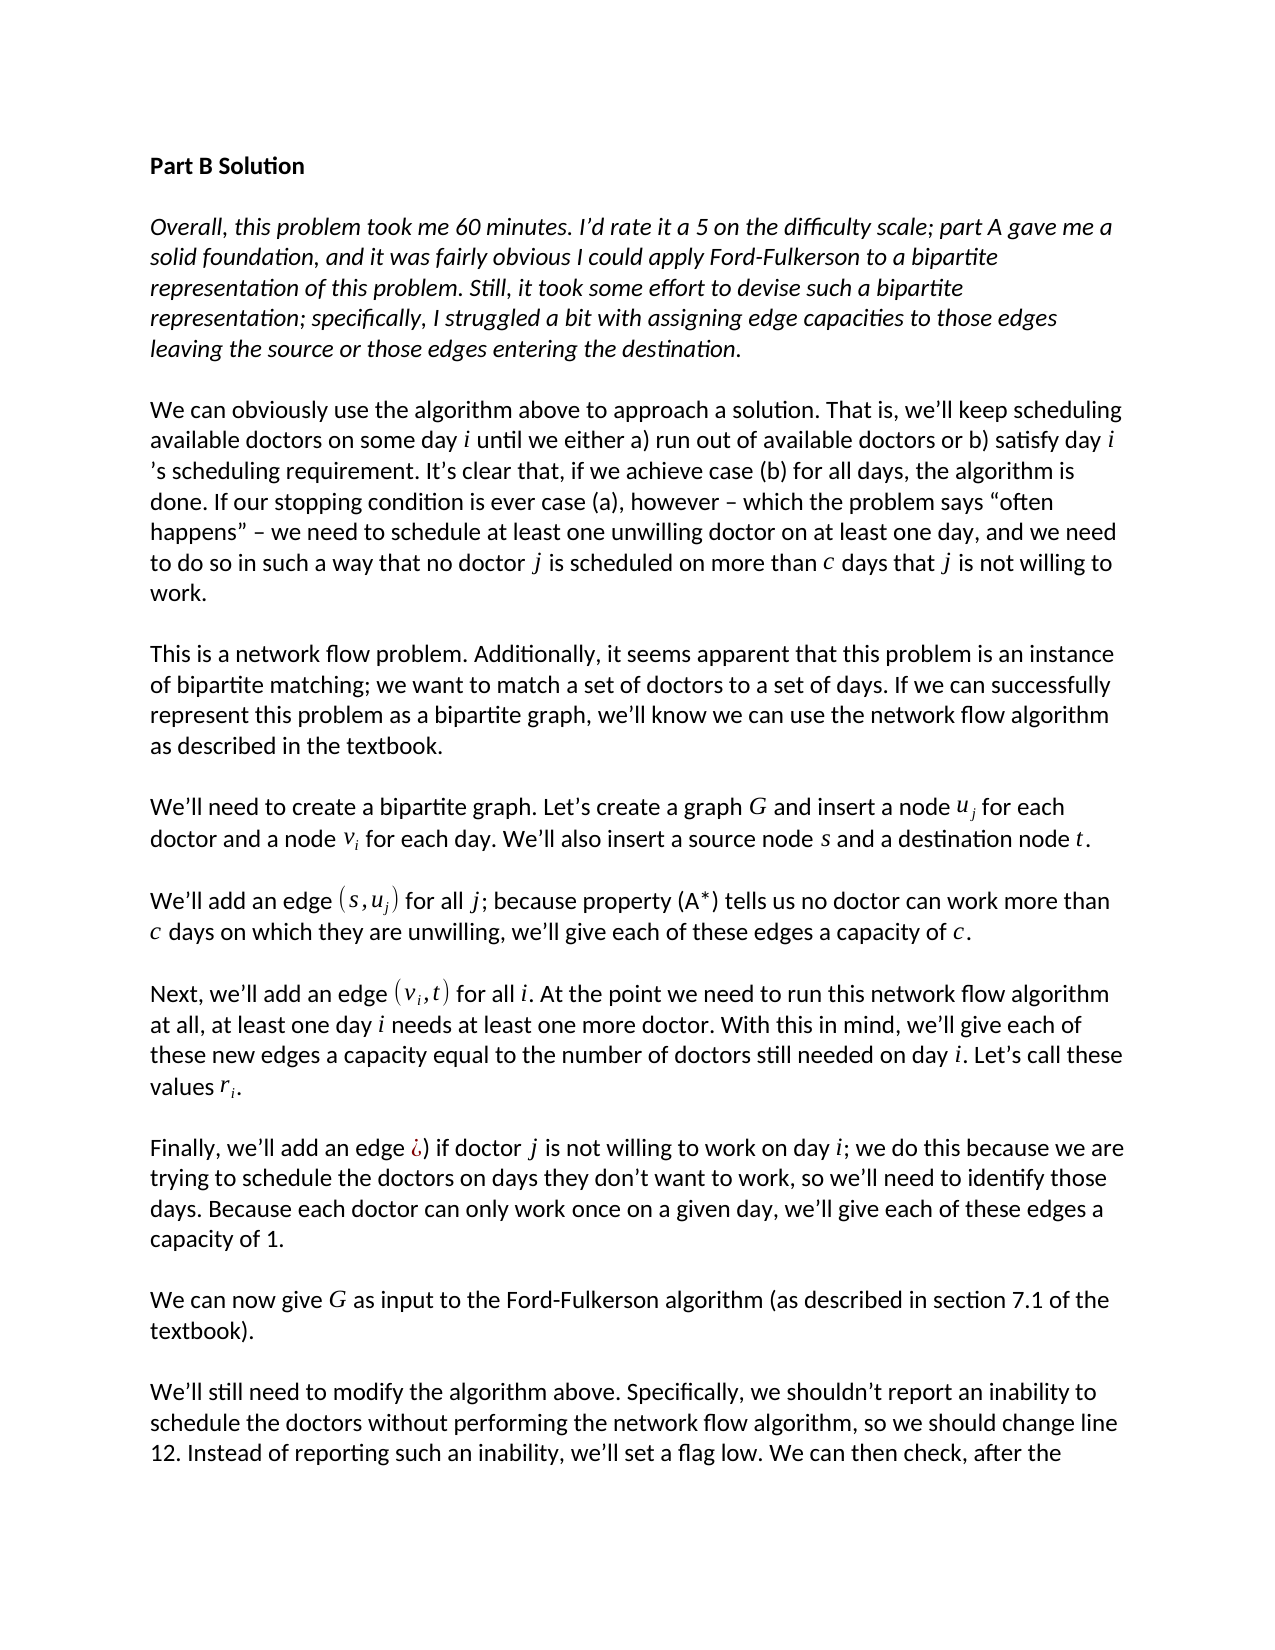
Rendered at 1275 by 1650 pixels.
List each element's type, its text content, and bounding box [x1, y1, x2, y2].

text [150, 1376, 1125, 1468]
text We’ll need to create a bipartite graph. Let’s create a graph and insert a node for each doctor and a node for each day. We’ll also insert a source node and a destination node . [150, 791, 1125, 854]
text Next, we’ll add an edge for all . At the point we need to run this network flow algorithm at all, at least one day needs at least one more doctor. With this in mind, we’ll give each of these new edges a capacity equal to the number of doctors still needed on day . Let’s call these values . [150, 977, 1125, 1102]
text Overall, this problem took me 60 minutes. I’d rate it a 5 on the difficulty scale; part A gave me a solid foundation, and it was fairly obvious I could apply Ford-Fulkerson to a bipartite representation of this problem. Still, it took some effort to devise such a bipartite representation; specifically, I struggled a bit with assigning edge capacities to those edges leaving the source or those edges entering the destination. [150, 211, 1125, 364]
text This is a network flow problem. Additionally, it seems apparent that this problem is an instance of bipartite matching; we want to match a set of doctors to a set of days. If we can successfully represent this problem as a bipartite graph, we’ll know we can use the network flow algorithm as described in the textbook. [150, 638, 1125, 760]
text Part B Solution [150, 150, 1125, 181]
text We’ll add an edge for all ; because property (A*) tells us no doctor can work more than days on which they are unwilling, we’ll give each of these edges a capacity of . [150, 884, 1125, 947]
text We can now give as input to the Ford-Fulkerson algorithm (as described in section 7.1 of the textbook). [150, 1285, 1125, 1346]
text Finally, we’ll add an edge ) if doctor is not willing to work on day ; we do this because we are trying to schedule the doctors on days they don’t want to work, so we’ll need to identify those days. Because each doctor can only work once on a given day, we’ll give each of these edges a capacity of 1. [150, 1132, 1125, 1254]
text We can obviously use the algorithm above to approach a solution. That is, we’ll keep scheduling available doctors on some day until we either a) run out of available doctors or b) satisfy day ’s scheduling requirement. It’s clear that, if we achieve case (b) for all days, the algorithm is done. If our stopping condition is ever case (a), however – which the problem says “often happens” – we need to schedule at least one unwilling doctor on at least one day, and we need to do so in such a way that no doctor is scheduled on more than days that is not willing to work. [150, 394, 1125, 608]
